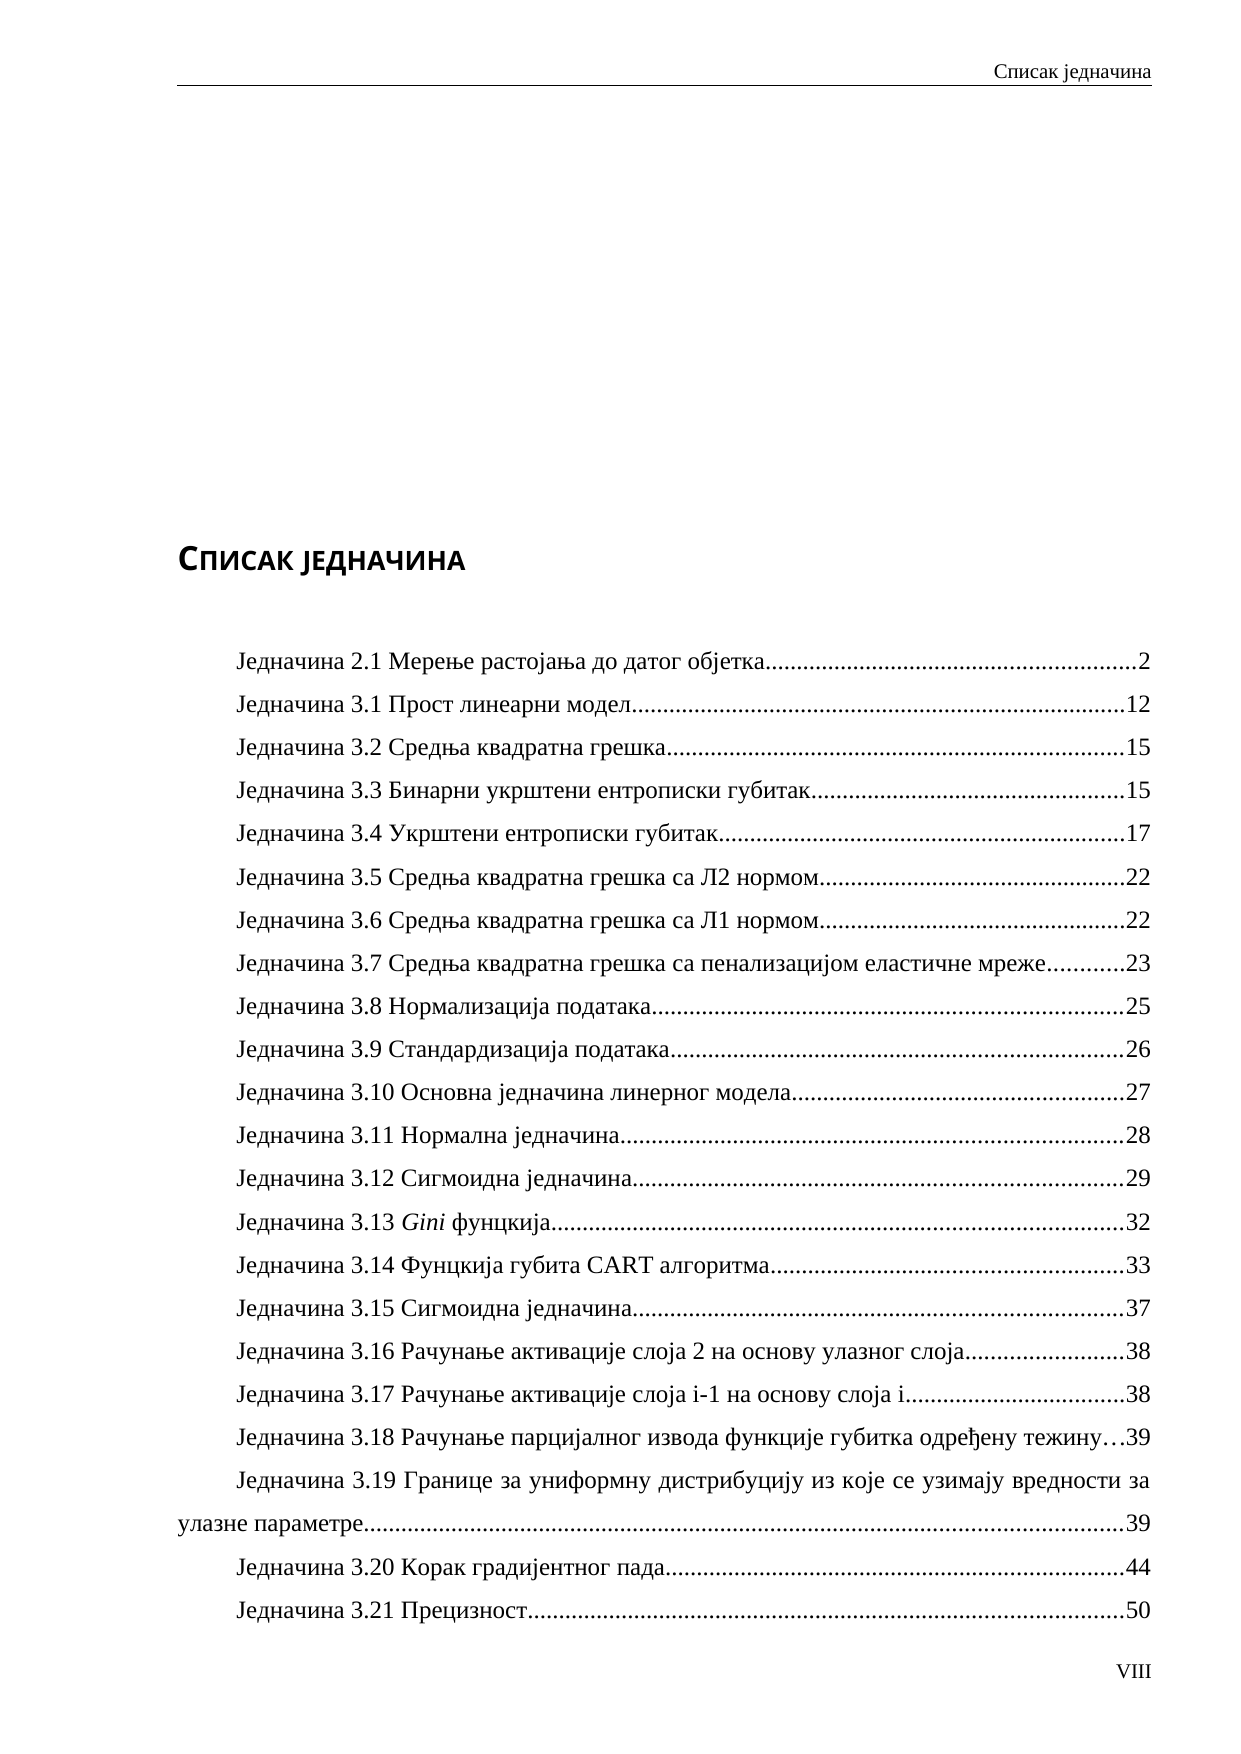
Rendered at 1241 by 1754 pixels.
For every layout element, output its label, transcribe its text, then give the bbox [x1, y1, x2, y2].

text Списак једначина [177, 535, 1152, 580]
text Једначина 3.7 Средња квадратна грешка са пенализацијом еластичне мреже 23 [177, 948, 1152, 977]
text Једначина 3.11 Нормална једначина 28 [177, 1120, 1152, 1149]
text Једначина 3.21 Прецизност 50 [177, 1595, 1152, 1623]
text Једначина 3.20 Корак градијентног пада 44 [177, 1552, 1152, 1580]
text Једначина 3.12 Сигмоидна једначина 29 [177, 1163, 1152, 1192]
text Једначина 3.4 Укрштени ентрописки губитак 17 [177, 818, 1152, 847]
text Једначина 3.15 Сигмоидна једначина 37 [177, 1293, 1152, 1322]
text Једначина 3.1 Прост линеарни модел 12 [177, 689, 1152, 718]
text Једначина 3.10 Основна једначина линерног модела 27 [177, 1077, 1152, 1106]
text Једначина 3.16 Рачунање активације слоја 2 на основу улазног слоја 38 [177, 1336, 1152, 1365]
text Једначина 3.3 Бинарни укрштени ентрописки губитак 15 [177, 775, 1152, 804]
text Једначина 3.8 Нормализација података 25 [177, 991, 1152, 1020]
text Једначина 3.17 Рачунање активације слоја i-1 на основу слоја i 38 [177, 1379, 1152, 1408]
text Једначина 3.14 Фунцкија губита CART алгоритма 33 [177, 1250, 1152, 1278]
text Једначина 3.6 Средња квадратна грешка са Л1 нормом 22 [177, 905, 1152, 933]
text Једначина 3.9 Стандардизација података 26 [177, 1034, 1152, 1063]
text Једначина 2.1 Мерење растојања до датог објетка 2 [177, 646, 1152, 675]
text Једначина 3.19 Границе за униформну дистрибуцију из које се узимају вредности за улазне параметре 39 [177, 1465, 1152, 1537]
text Једначина 3.18 Рачунање парцијалног извода функције губитка одређену тежину 39 [177, 1422, 1152, 1451]
text Једначина 3.5 Средња квадратна грешка са Л2 нормом 22 [177, 862, 1152, 890]
text Једначина 3.2 Средња квадратна грешка 15 [177, 732, 1152, 761]
text Једначина 3.13 Gini фунцкија 32 [177, 1207, 1152, 1235]
